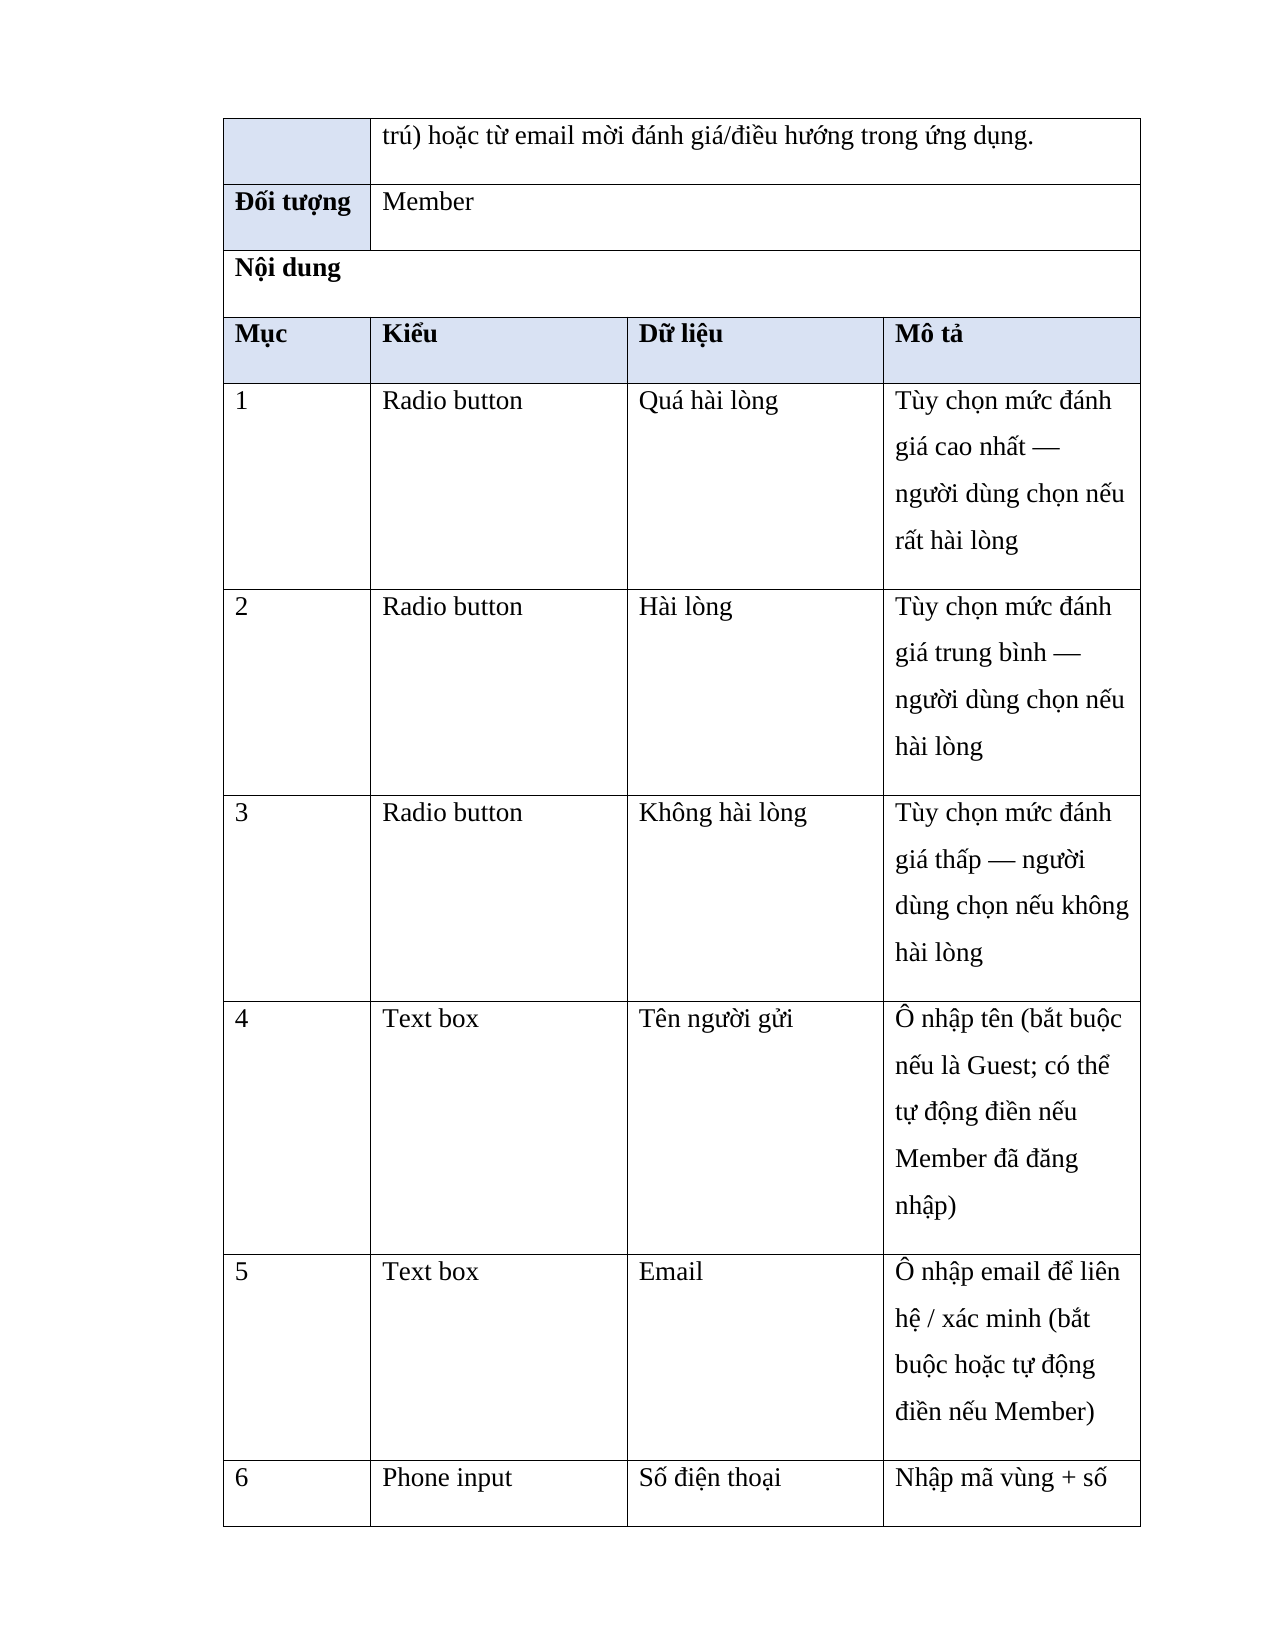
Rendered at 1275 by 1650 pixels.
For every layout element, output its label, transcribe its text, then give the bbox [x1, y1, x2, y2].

table_cell 3 [224, 796, 370, 1001]
table_cell Tùy chọn mức đánh giá cao nhất — người dùng chọn nếu rất hài lòng [884, 384, 1140, 589]
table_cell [884, 1461, 1140, 1526]
table_cell Text box [371, 1002, 627, 1254]
table_cell Số điện thoại [628, 1461, 883, 1526]
table_cell Dữ liệu [628, 318, 883, 383]
table_cell Hài lòng [628, 590, 883, 795]
table_cell Tên người gửi [628, 1002, 883, 1254]
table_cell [371, 119, 1140, 184]
table_cell 4 [224, 1002, 370, 1254]
table_cell Text box [371, 1255, 627, 1460]
table_cell 1 [224, 384, 370, 589]
table_cell 2 [224, 590, 370, 795]
table_cell Radio button [371, 590, 627, 795]
table_cell Nội dung [224, 251, 1140, 317]
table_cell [371, 1461, 627, 1526]
table_cell Kiểu [371, 318, 627, 383]
table_cell Radio button [371, 384, 627, 589]
table_cell Không hài lòng [628, 796, 883, 1001]
table_cell Member [371, 185, 1140, 250]
table_cell Tùy chọn mức đánh giá thấp — người dùng chọn nếu không hài lòng [884, 796, 1140, 1001]
table_cell Đối tượng [224, 185, 370, 250]
table_cell Tùy chọn mức đánh giá trung bình — người dùng chọn nếu hài lòng [884, 590, 1140, 795]
table_cell Ô nhập tên (bắt buộc nếu là Guest; có thể tự động điền nếu Member đã đăng nhập) [884, 1002, 1140, 1254]
table_cell Ô nhập email để liên hệ / xác minh (bắt buộc hoặc tự động điền nếu Member) [884, 1255, 1140, 1460]
table_cell Mục [224, 318, 370, 383]
table_cell Email [628, 1255, 883, 1460]
table_cell Mô tả [884, 318, 1140, 383]
table_cell Truy cập [224, 119, 370, 184]
table_cell 5 [224, 1255, 370, 1460]
table_cell Quá hài lòng [628, 384, 883, 589]
table_cell 6 [224, 1461, 370, 1526]
table_cell Radio button [371, 796, 627, 1001]
